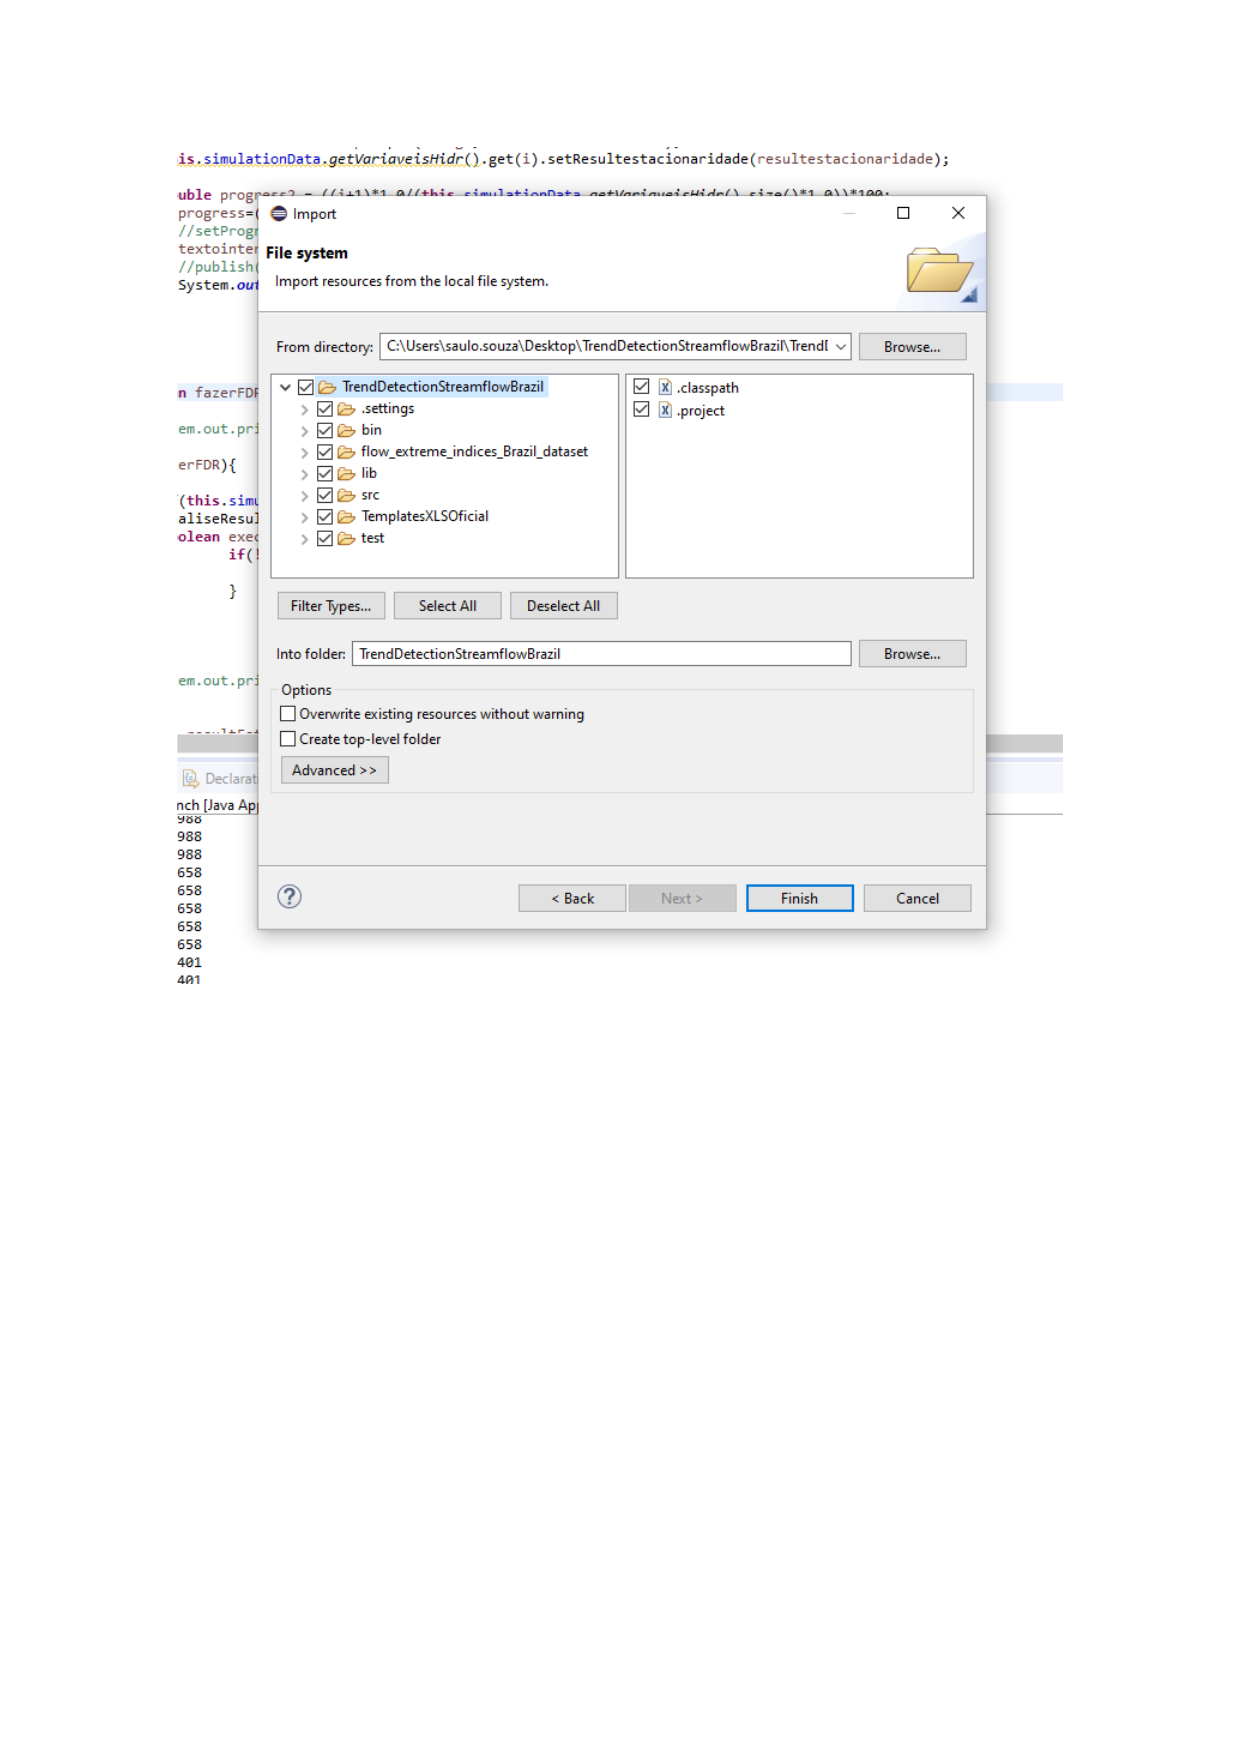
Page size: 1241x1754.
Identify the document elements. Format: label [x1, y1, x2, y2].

picture [177, 147, 1063, 984]
